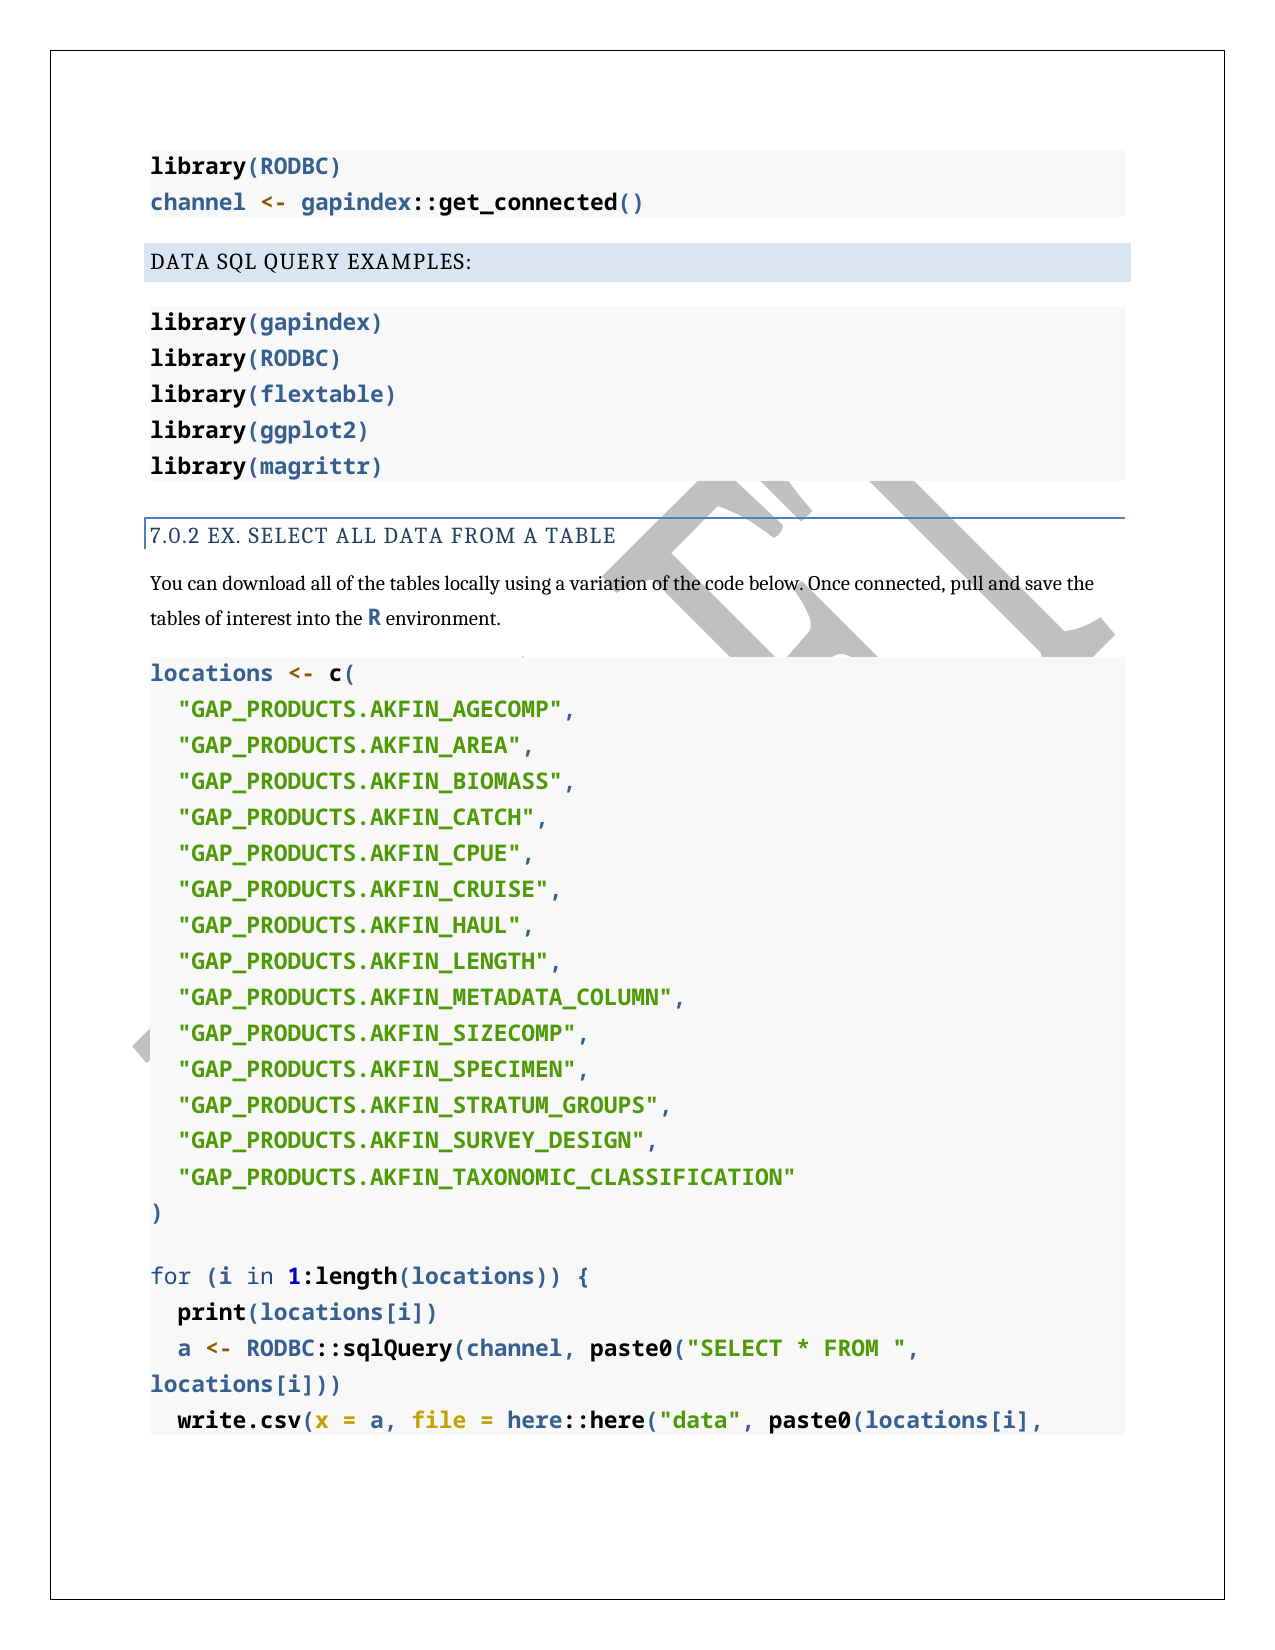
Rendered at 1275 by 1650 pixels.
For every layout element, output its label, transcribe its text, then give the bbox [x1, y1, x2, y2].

subtitle Data SQL Query Examples: [150, 249, 1125, 275]
subtitle 7.0.2 Ex. Select all data from a table [146, 519, 1125, 549]
text library(RODBC) channel <- gapindex::get_connected() [150, 150, 1125, 217]
text You can download all of the tables locally using a variation of the code below. Once connected, pull and save the tables of interest into the R environment. [150, 572, 1125, 632]
text library(gapindex) library(RODBC) library(flextable) library(ggplot2) library(magrittr) [150, 306, 1125, 481]
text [150, 657, 1125, 1435]
